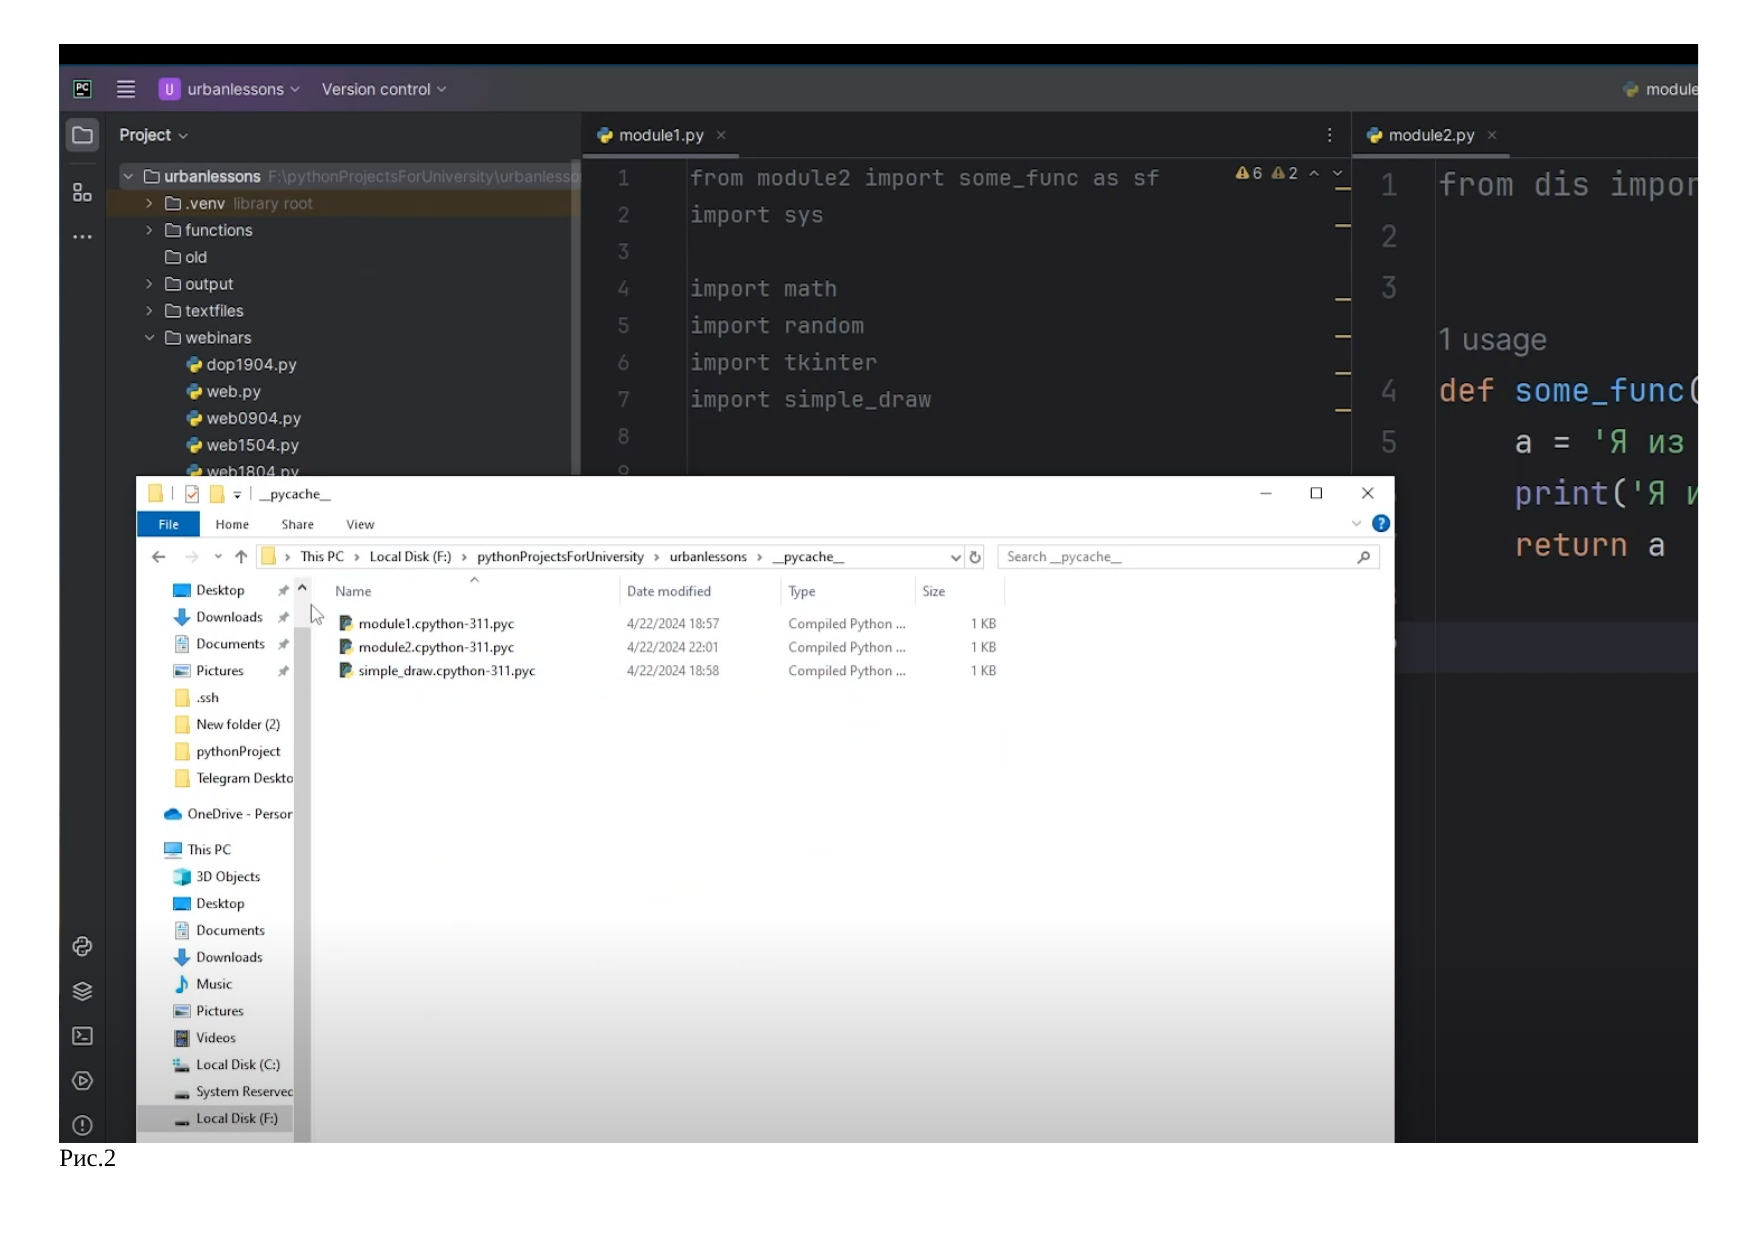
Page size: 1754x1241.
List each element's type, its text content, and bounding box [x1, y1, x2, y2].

text Рис.2 [59, 1143, 1698, 1172]
picture [59, 44, 1699, 1143]
